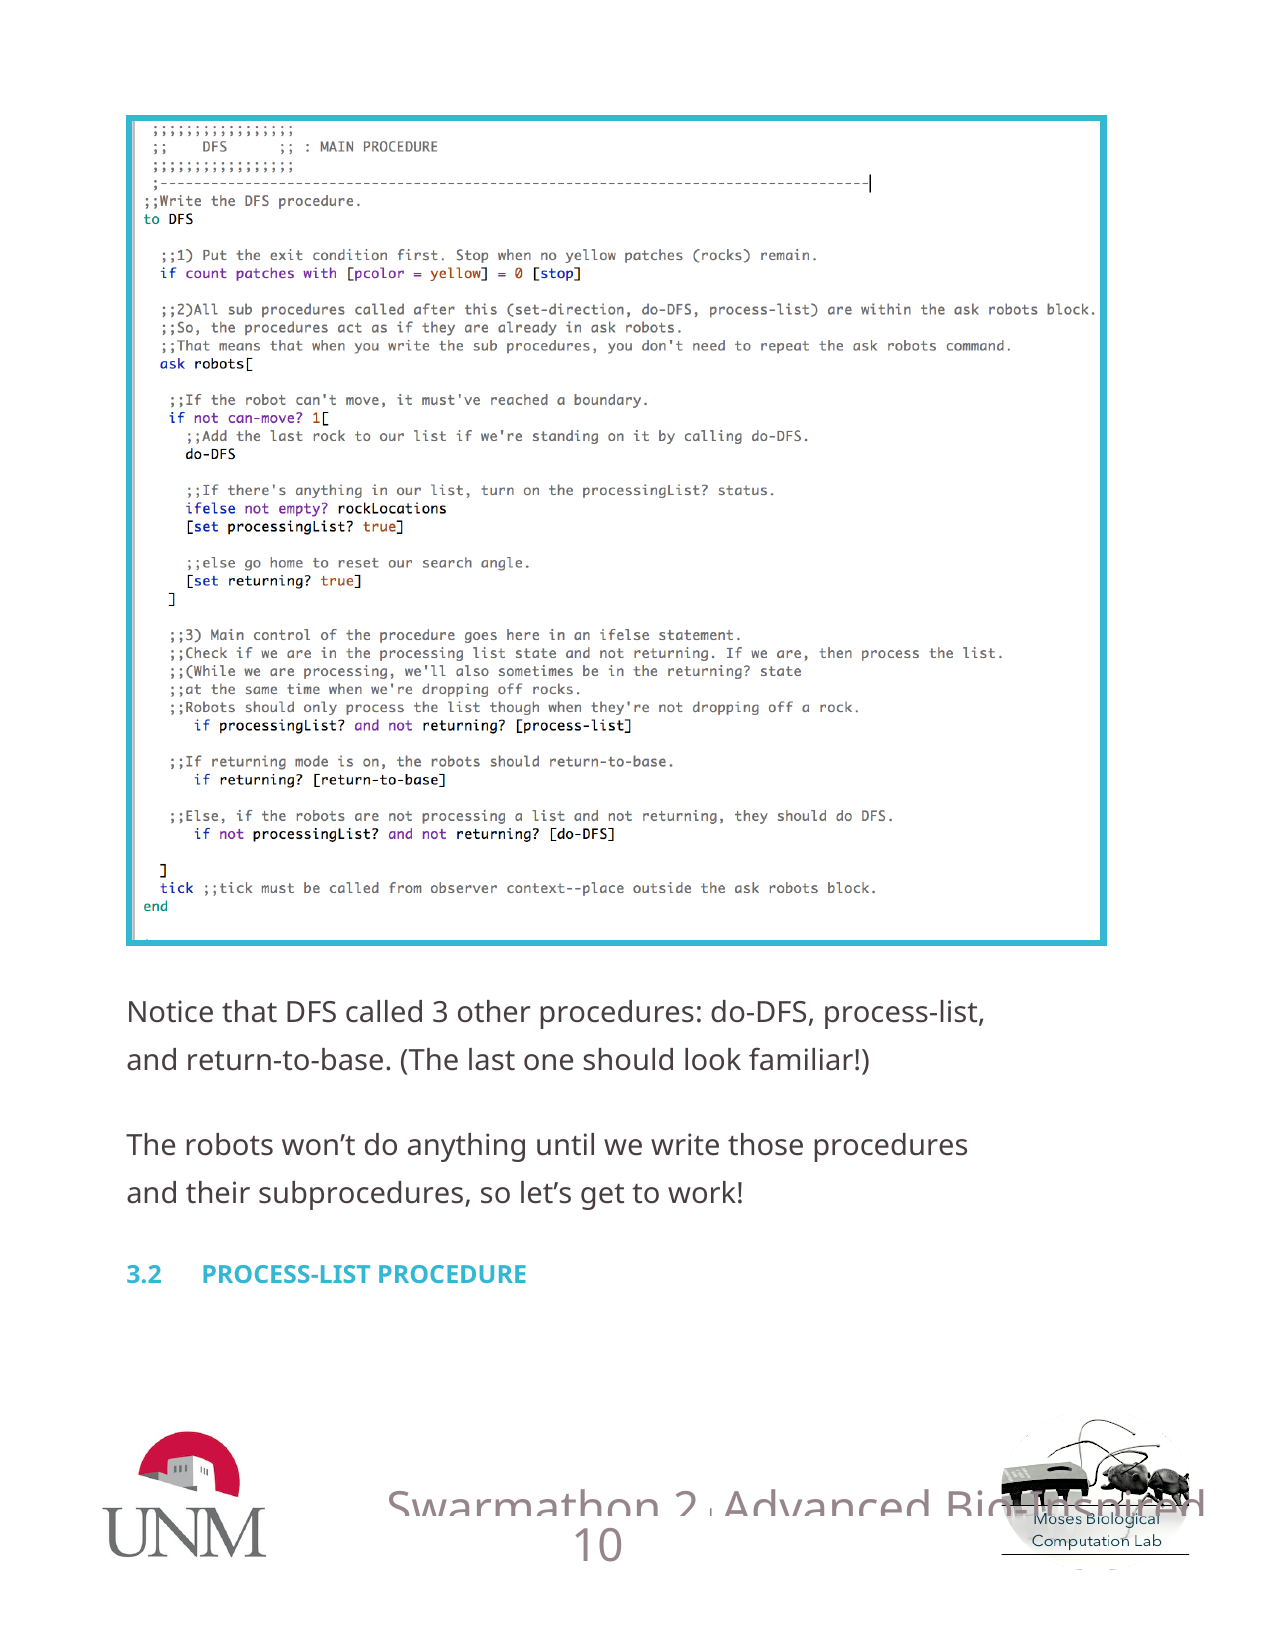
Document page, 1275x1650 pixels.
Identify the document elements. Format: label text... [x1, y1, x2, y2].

picture [132, 121, 1100, 940]
picture [1001, 1410, 1190, 1570]
picture [101, 1430, 267, 1558]
text The robots won’t do anything until we write those procedures and their subprocedures, so let’s get to work! [126, 1124, 1020, 1212]
text Notice that DFS called 3 other procedures: do-DFS, process-list, and return-to-base. (The last one should look familiar!) [126, 992, 1020, 1079]
subtitle process-list procedure [126, 1257, 1020, 1291]
